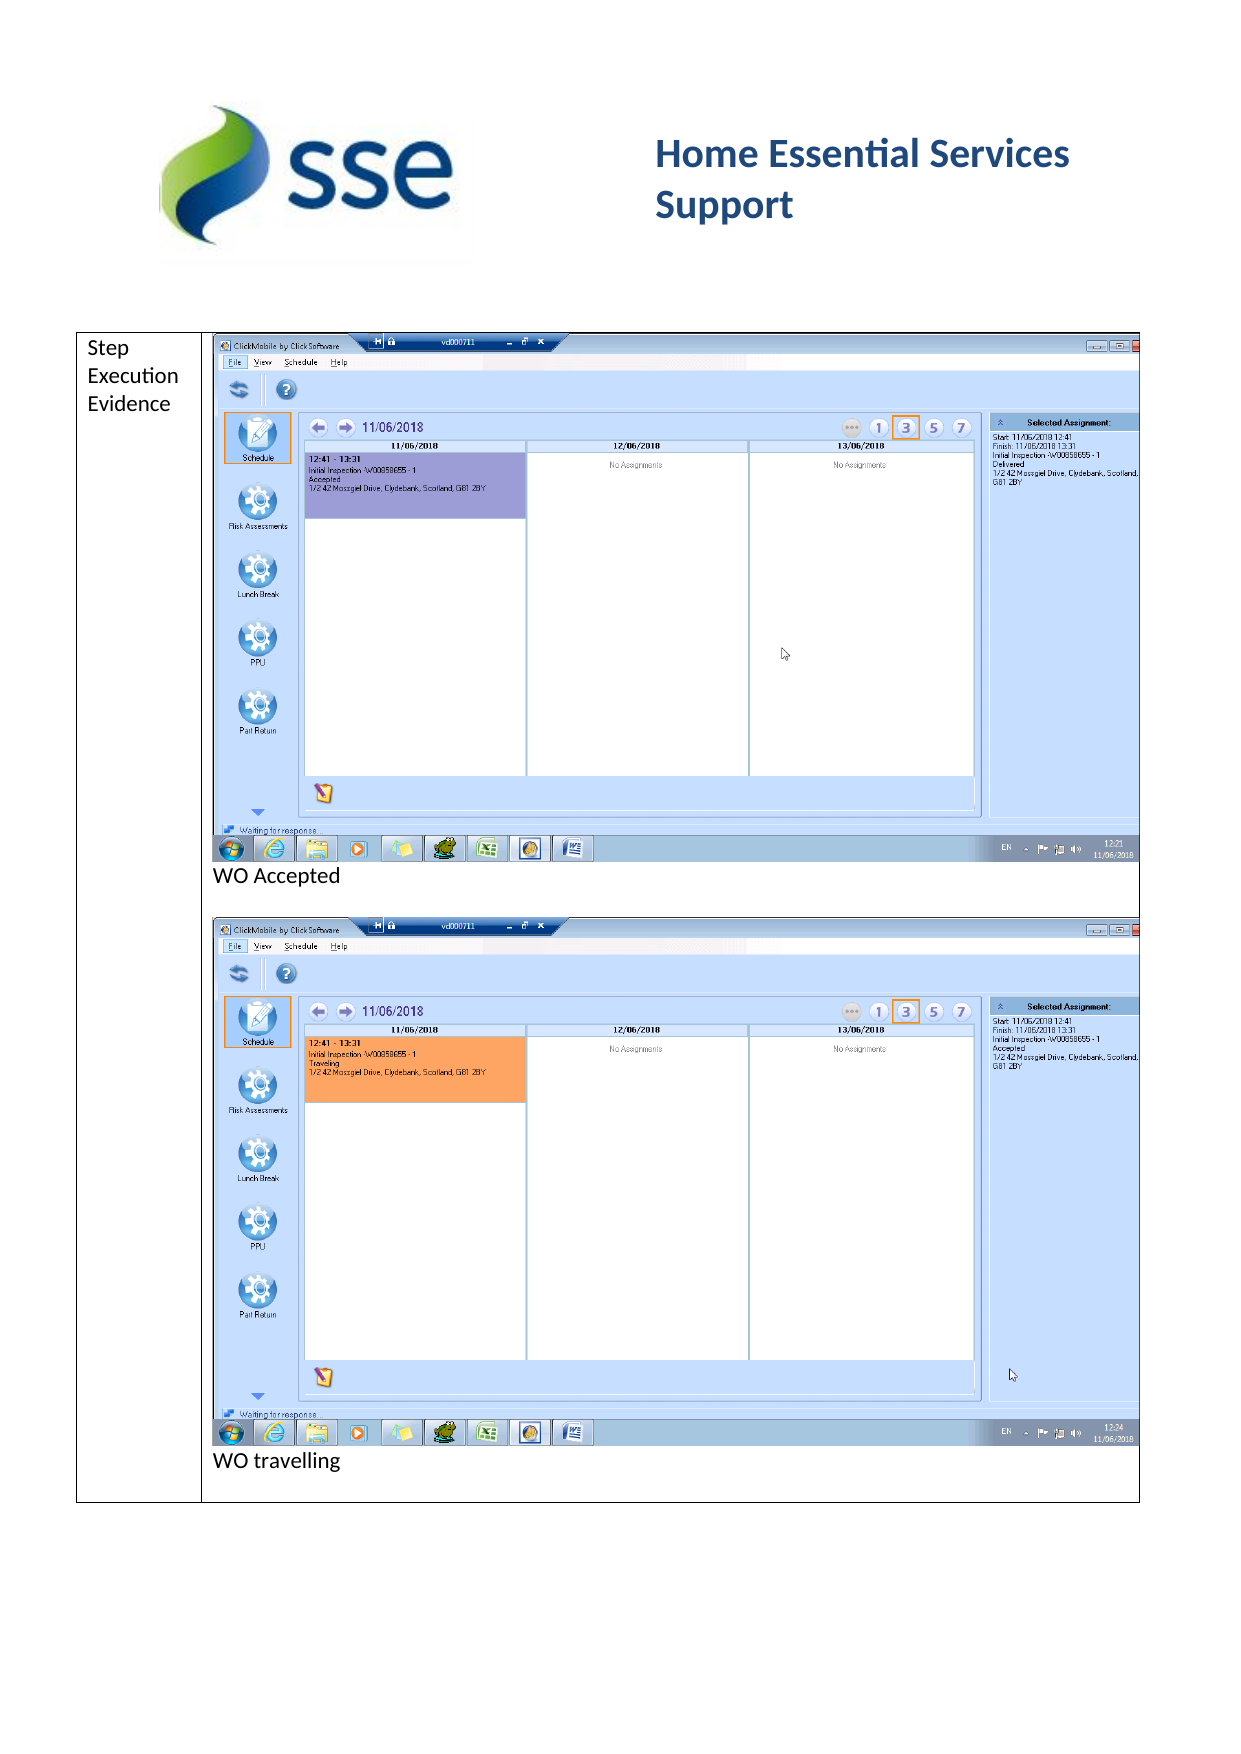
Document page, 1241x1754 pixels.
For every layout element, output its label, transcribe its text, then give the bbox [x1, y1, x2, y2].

picture [159, 101, 472, 258]
picture [212, 917, 1140, 1446]
table_cell Step Execution Evidence [77, 333, 201, 1502]
picture [212, 333, 1140, 862]
table_cell WO Accepted WO travelling WO On-site [202, 333, 1139, 1502]
